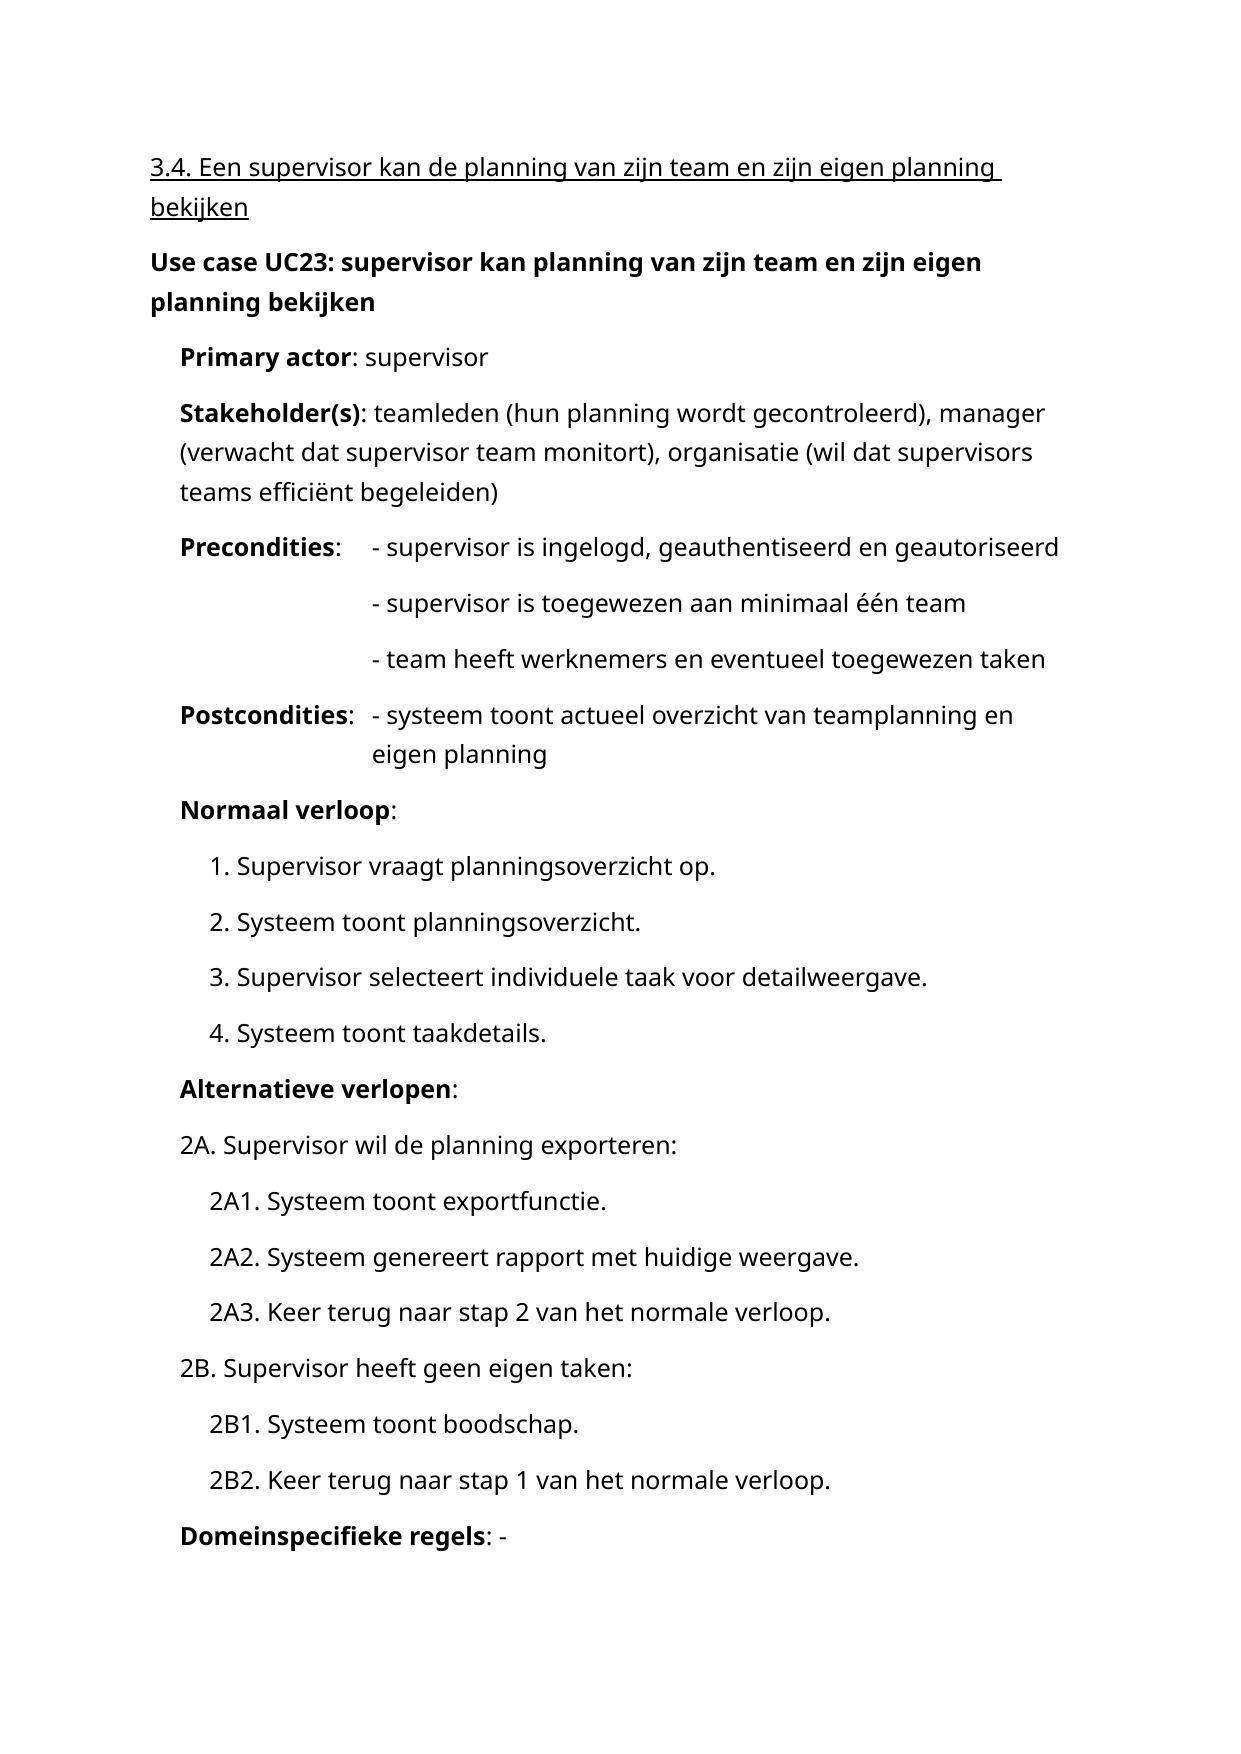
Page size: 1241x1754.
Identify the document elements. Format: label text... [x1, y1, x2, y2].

text Domeinspecifieke regels: - [179, 1518, 1090, 1552]
text Use case UC23: supervisor kan planning van zijn team en zijn eigen planning bekijken [150, 245, 1090, 318]
text 2B2. Keer terug naar stap 1 van het normale verloop. [209, 1462, 1090, 1497]
text 3.4. Een supervisor kan de planning van zijn team en zijn eigen planning bekijken [150, 150, 1090, 223]
text - team heeft werknemers en eventueel toegewezen taken [179, 642, 1090, 676]
text Alternatieve verlopen: [179, 1072, 1090, 1106]
text Stakeholder(s): teamleden (hun planning wordt gecontroleerd), manager (verwacht dat supervisor team monitort), organisatie (wil dat supervisors teams efficiënt begeleiden) [179, 396, 1090, 508]
text - supervisor is toegewezen aan minimaal één team [179, 586, 1090, 620]
text 2B. Supervisor heeft geen eigen taken: [179, 1351, 1090, 1385]
text Normaal verloop: [179, 792, 1090, 827]
text 2B1. Systeem toont boodschap. [209, 1407, 1090, 1441]
text 1. Supervisor vraagt planningsoverzicht op. [209, 848, 1090, 882]
text Primary actor: supervisor [179, 340, 1090, 374]
text Precondities: - supervisor is ingelogd, geauthentiseerd en geautoriseerd [179, 530, 1090, 564]
text 2A3. Keer terug naar stap 2 van het normale verloop. [209, 1295, 1090, 1329]
text 2A2. Systeem genereert rapport met huidige weergave. [209, 1239, 1090, 1273]
text Postcondities: - systeem toont actueel overzicht van teamplanning en eigen planning [179, 697, 1090, 771]
text 2A. Supervisor wil de planning exporteren: [179, 1127, 1090, 1162]
text 4. Systeem toont taakdetails. [209, 1016, 1090, 1050]
text 2A1. Systeem toont exportfunctie. [209, 1183, 1090, 1217]
text 2. Systeem toont planningsoverzicht. [209, 904, 1090, 938]
text 3. Supervisor selecteert individuele taak voor detailweergave. [209, 960, 1090, 994]
